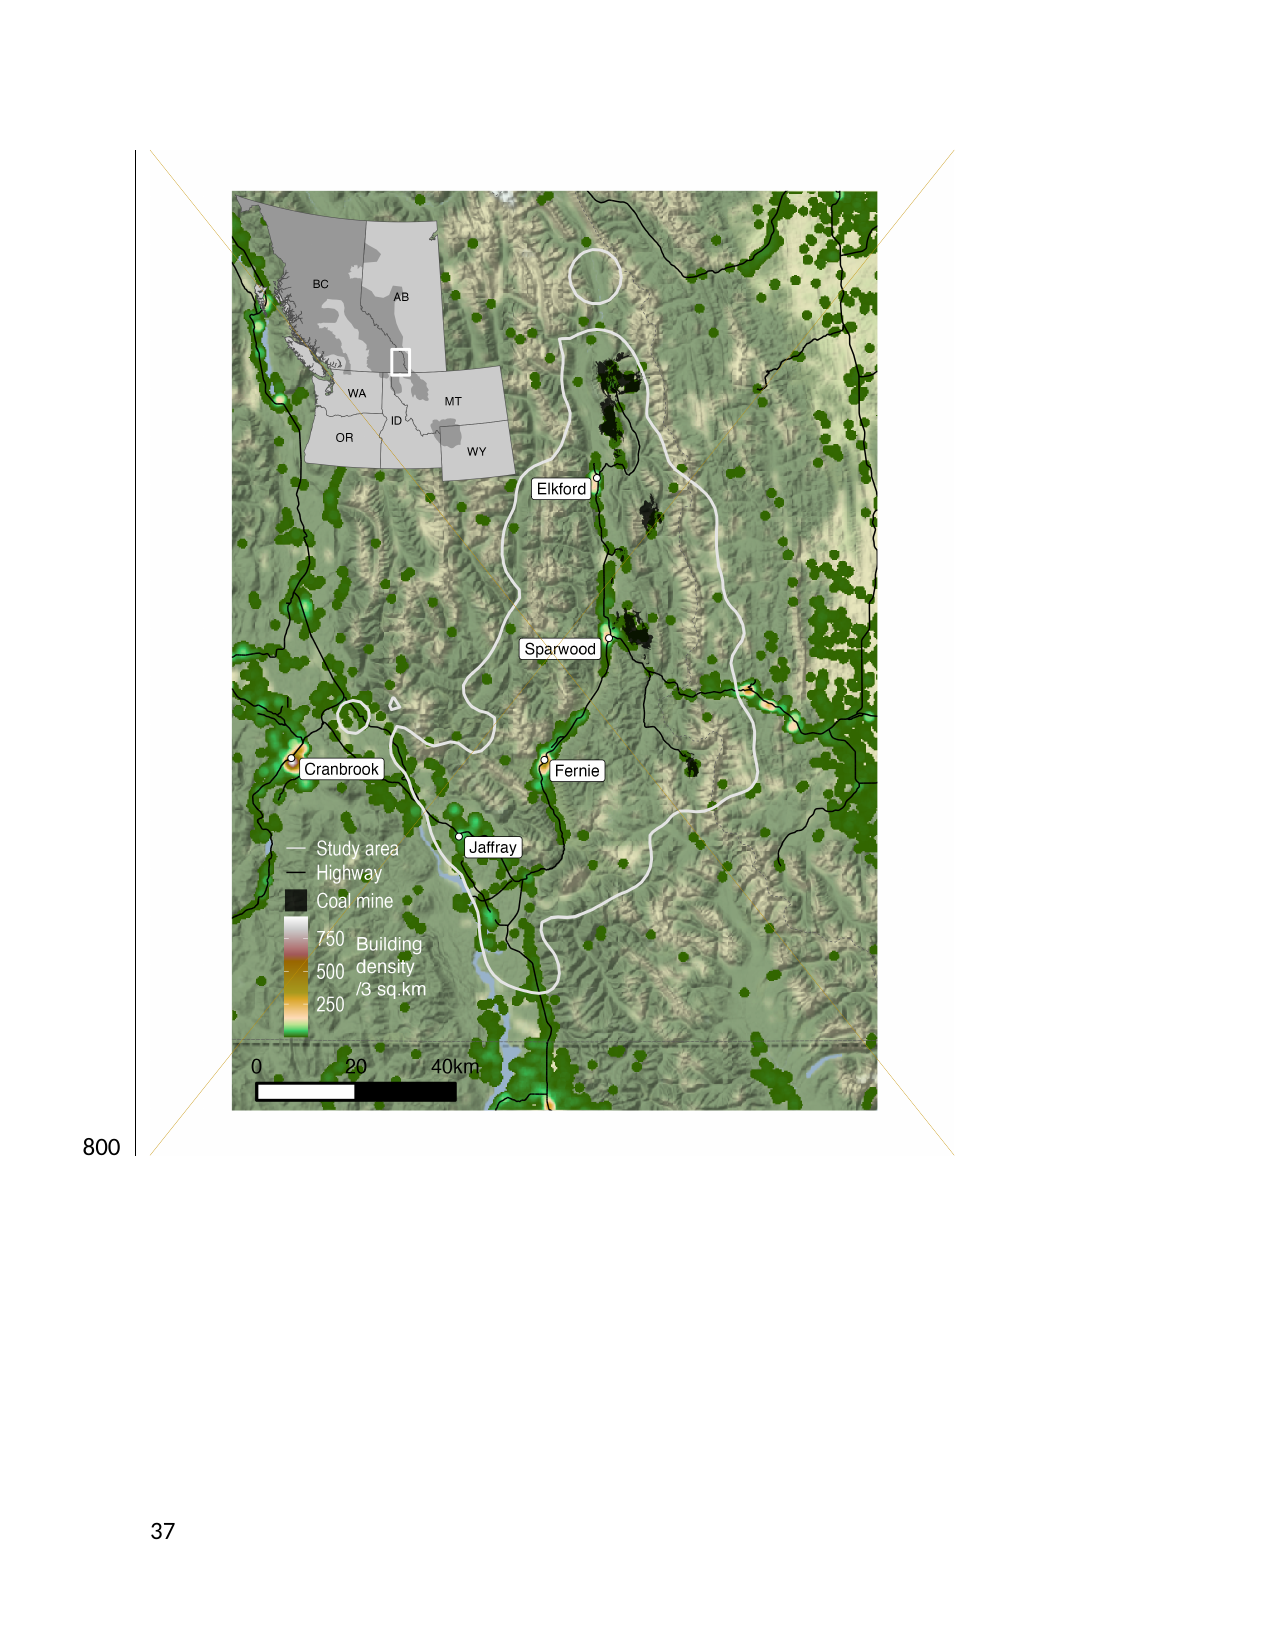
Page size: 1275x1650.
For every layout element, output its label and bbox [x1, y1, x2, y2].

picture [553, 151, 955, 1154]
picture [151, 150, 953, 651]
picture [151, 654, 953, 1156]
picture [150, 152, 551, 1153]
